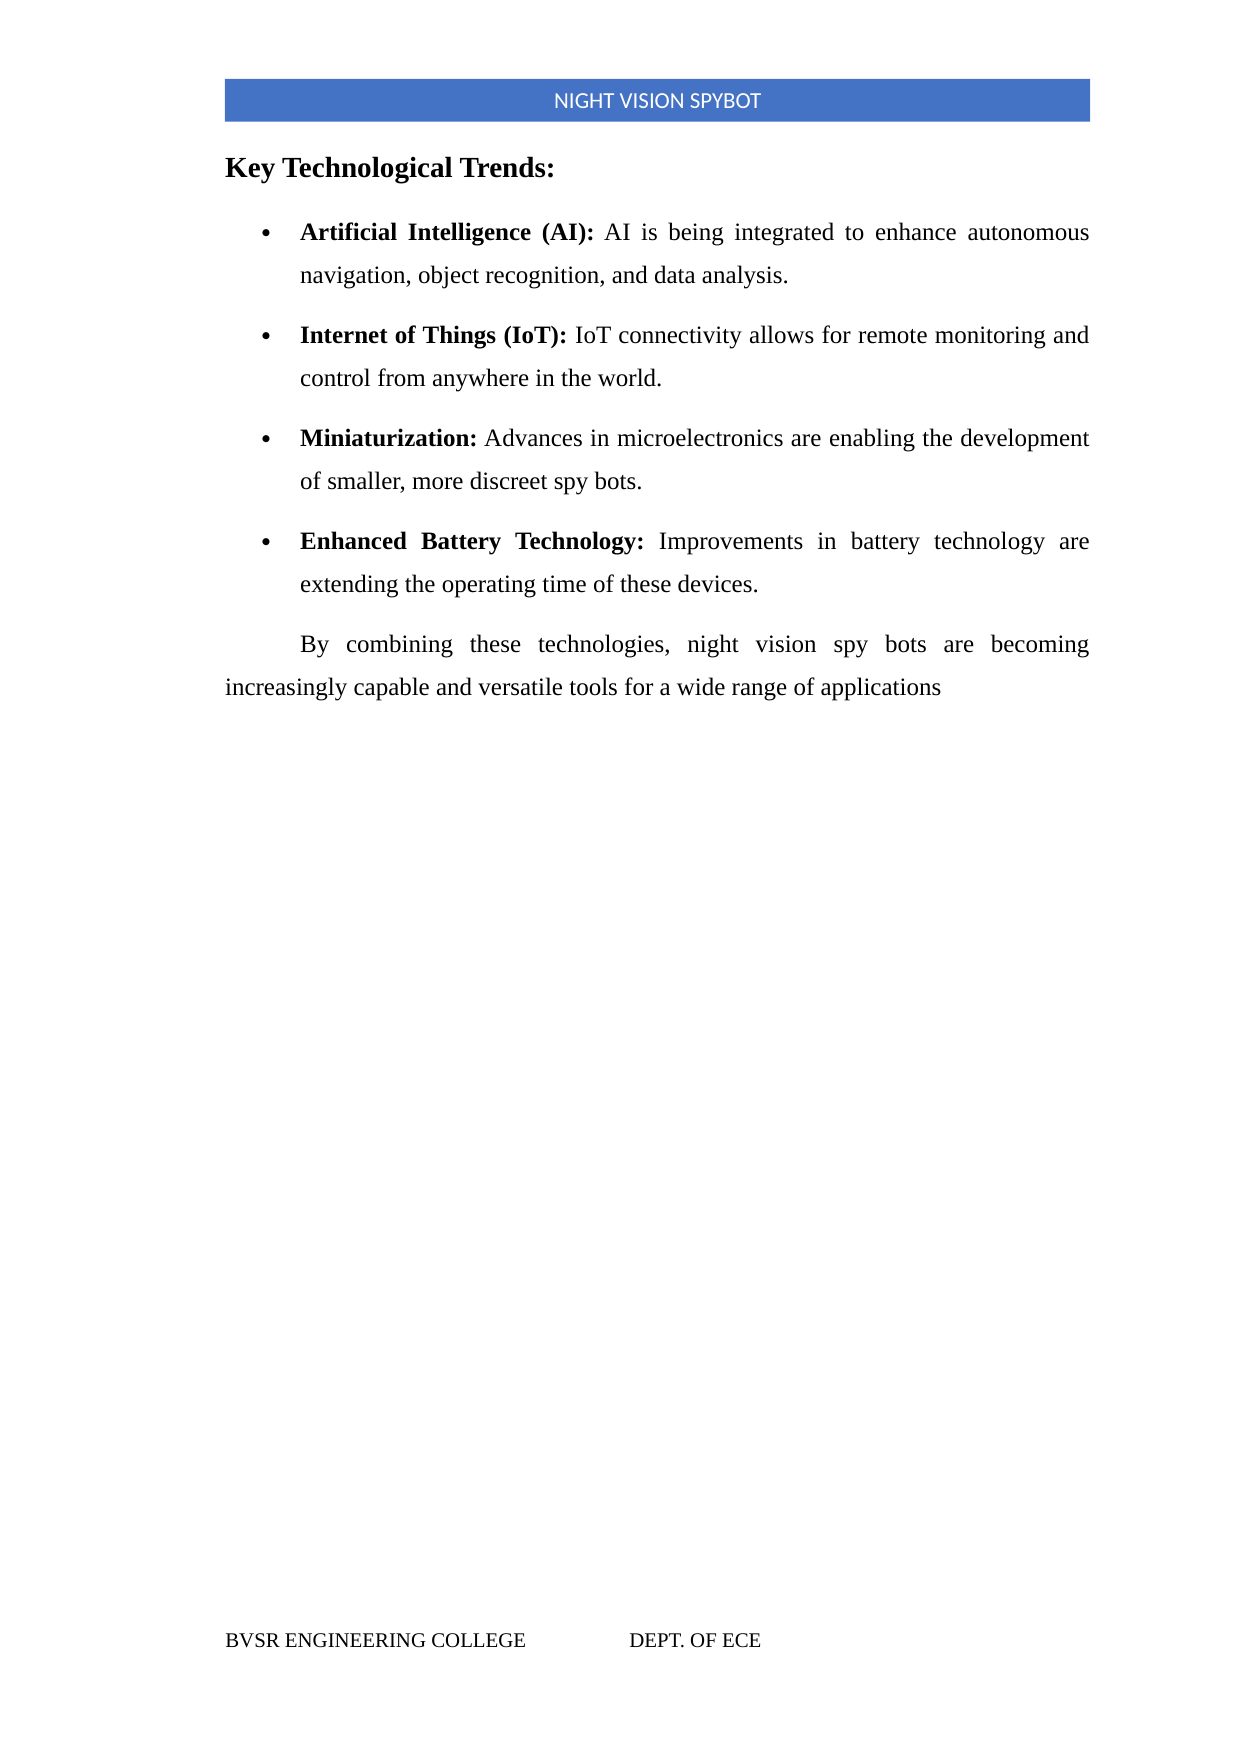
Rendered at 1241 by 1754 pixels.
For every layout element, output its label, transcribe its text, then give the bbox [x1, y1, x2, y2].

list Miniaturization: Advances in microelectronics are enabling the development of smaller, more discreet spy bots. [262, 423, 1090, 495]
list Internet of Things (IoT): IoT connectivity allows for remote monitoring and control from anywhere in the world. [262, 320, 1090, 392]
list Artificial Intelligence (AI): AI is being integrated to enhance autonomous navigation, object recognition, and data analysis. [262, 217, 1090, 289]
text Key Technological Trends: [225, 150, 1090, 183]
list Enhanced Battery Technology: Improvements in battery technology are extending the operating time of these devices. [262, 526, 1090, 598]
text By combining these technologies, night vision spy bots are becoming increasingly capable and versatile tools for a wide range of applications [225, 629, 1090, 701]
